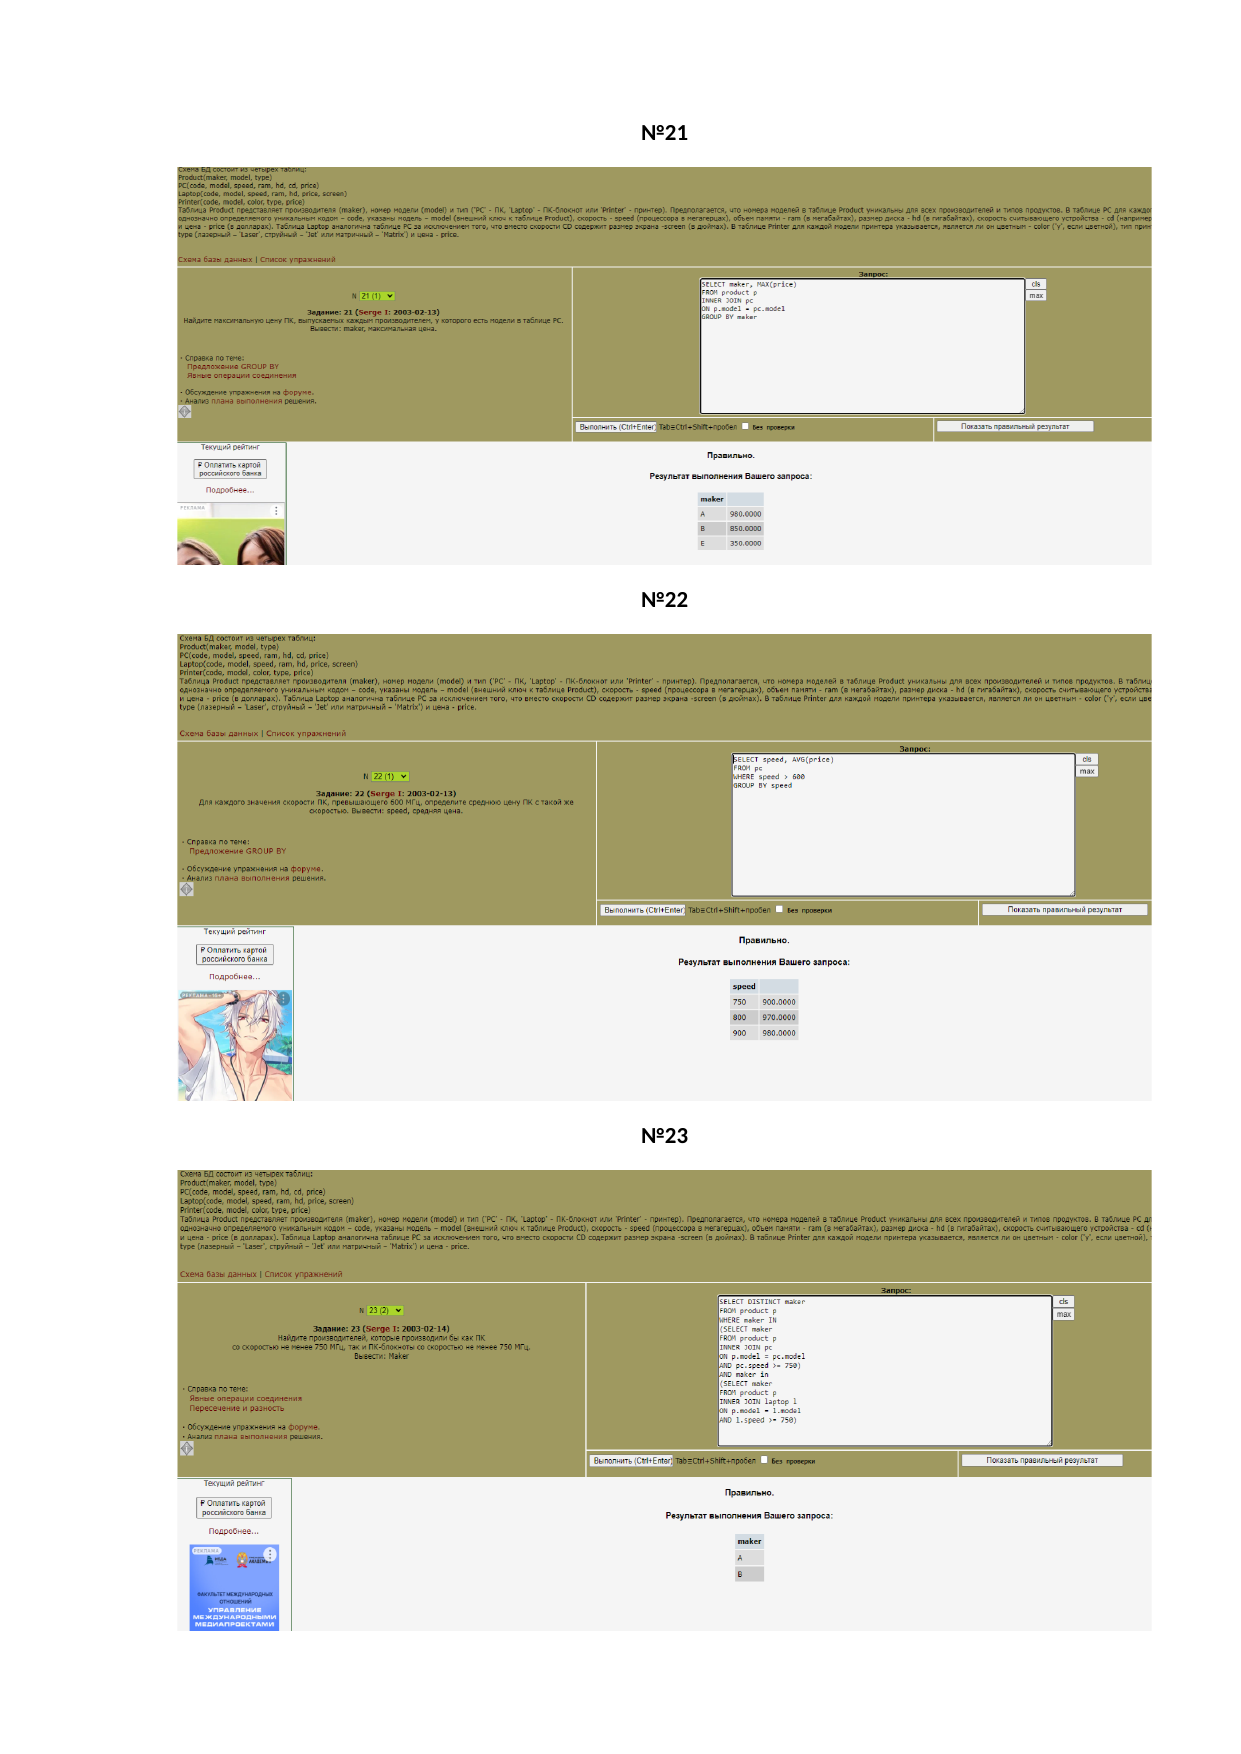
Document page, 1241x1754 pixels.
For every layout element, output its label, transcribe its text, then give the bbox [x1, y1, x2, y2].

text №23 [177, 1121, 1152, 1149]
text №22 [177, 585, 1152, 613]
picture [177, 167, 1152, 565]
text №21 [177, 118, 1152, 146]
picture [177, 1170, 1152, 1631]
picture [177, 634, 1152, 1101]
